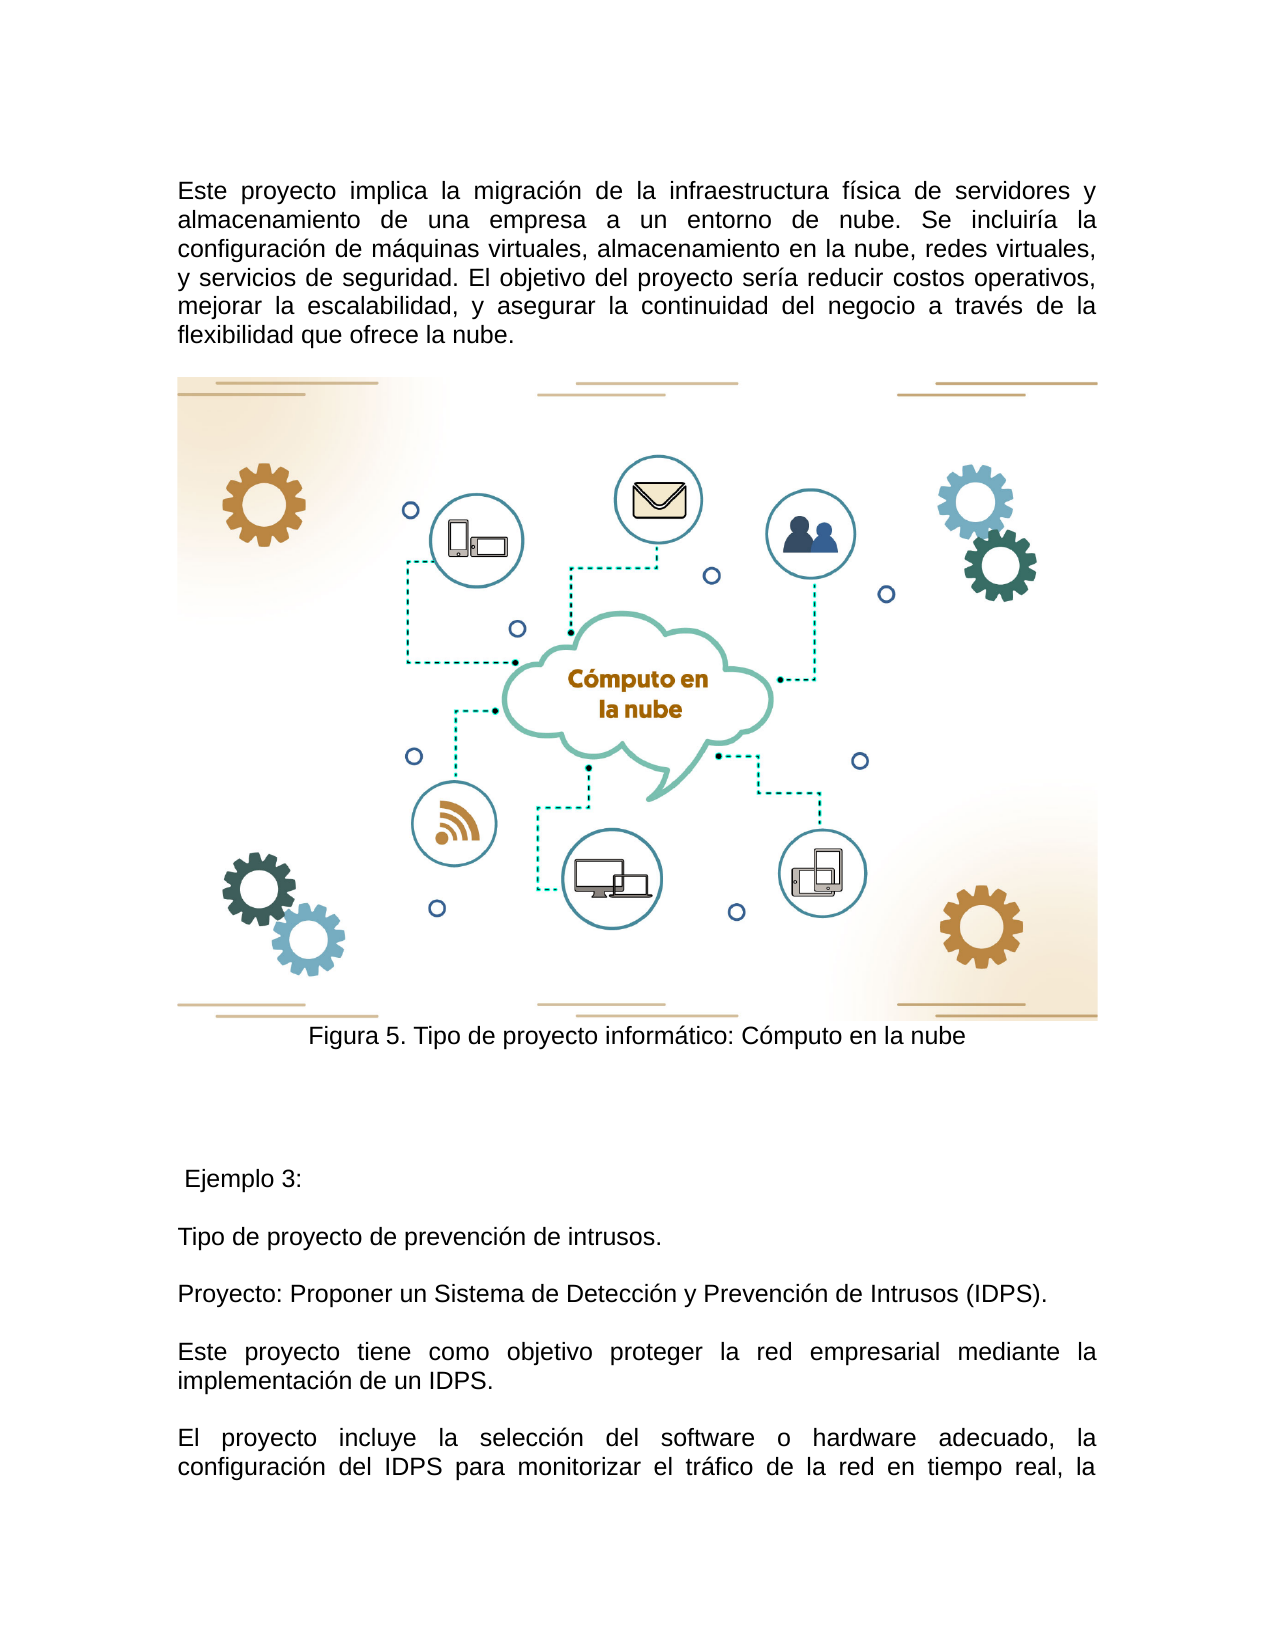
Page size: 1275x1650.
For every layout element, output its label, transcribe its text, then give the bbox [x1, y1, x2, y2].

text Ejemplo 3: [177, 1164, 1098, 1193]
text Proyecto: Proponer un Sistema de Detección y Prevención de Intrusos (IDPS). [177, 1279, 1098, 1308]
text Figura 5. Tipo de proyecto informático: Cómputo en la nube [177, 1021, 1098, 1049]
text Tipo de proyecto de prevención de intrusos. [177, 1222, 1098, 1251]
text Este proyecto tiene como objetivo proteger la red empresarial mediante la implementación de un IDPS. [177, 1337, 1098, 1394]
picture [177, 377, 1098, 1021]
text Este proyecto implica la migración de la infraestructura física de servidores y almacenamiento de una empresa a un entorno de nube. Se incluiría la configuración de máquinas virtuales, almacenamiento en la nube, redes virtuales, y servicios de seguridad. El objetivo del proyecto sería reducir costos operativos, mejorar la escalabilidad, y asegurar la continuidad del negocio a través de la flexibilidad que ofrece la nube. [177, 176, 1098, 349]
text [177, 1423, 1098, 1481]
